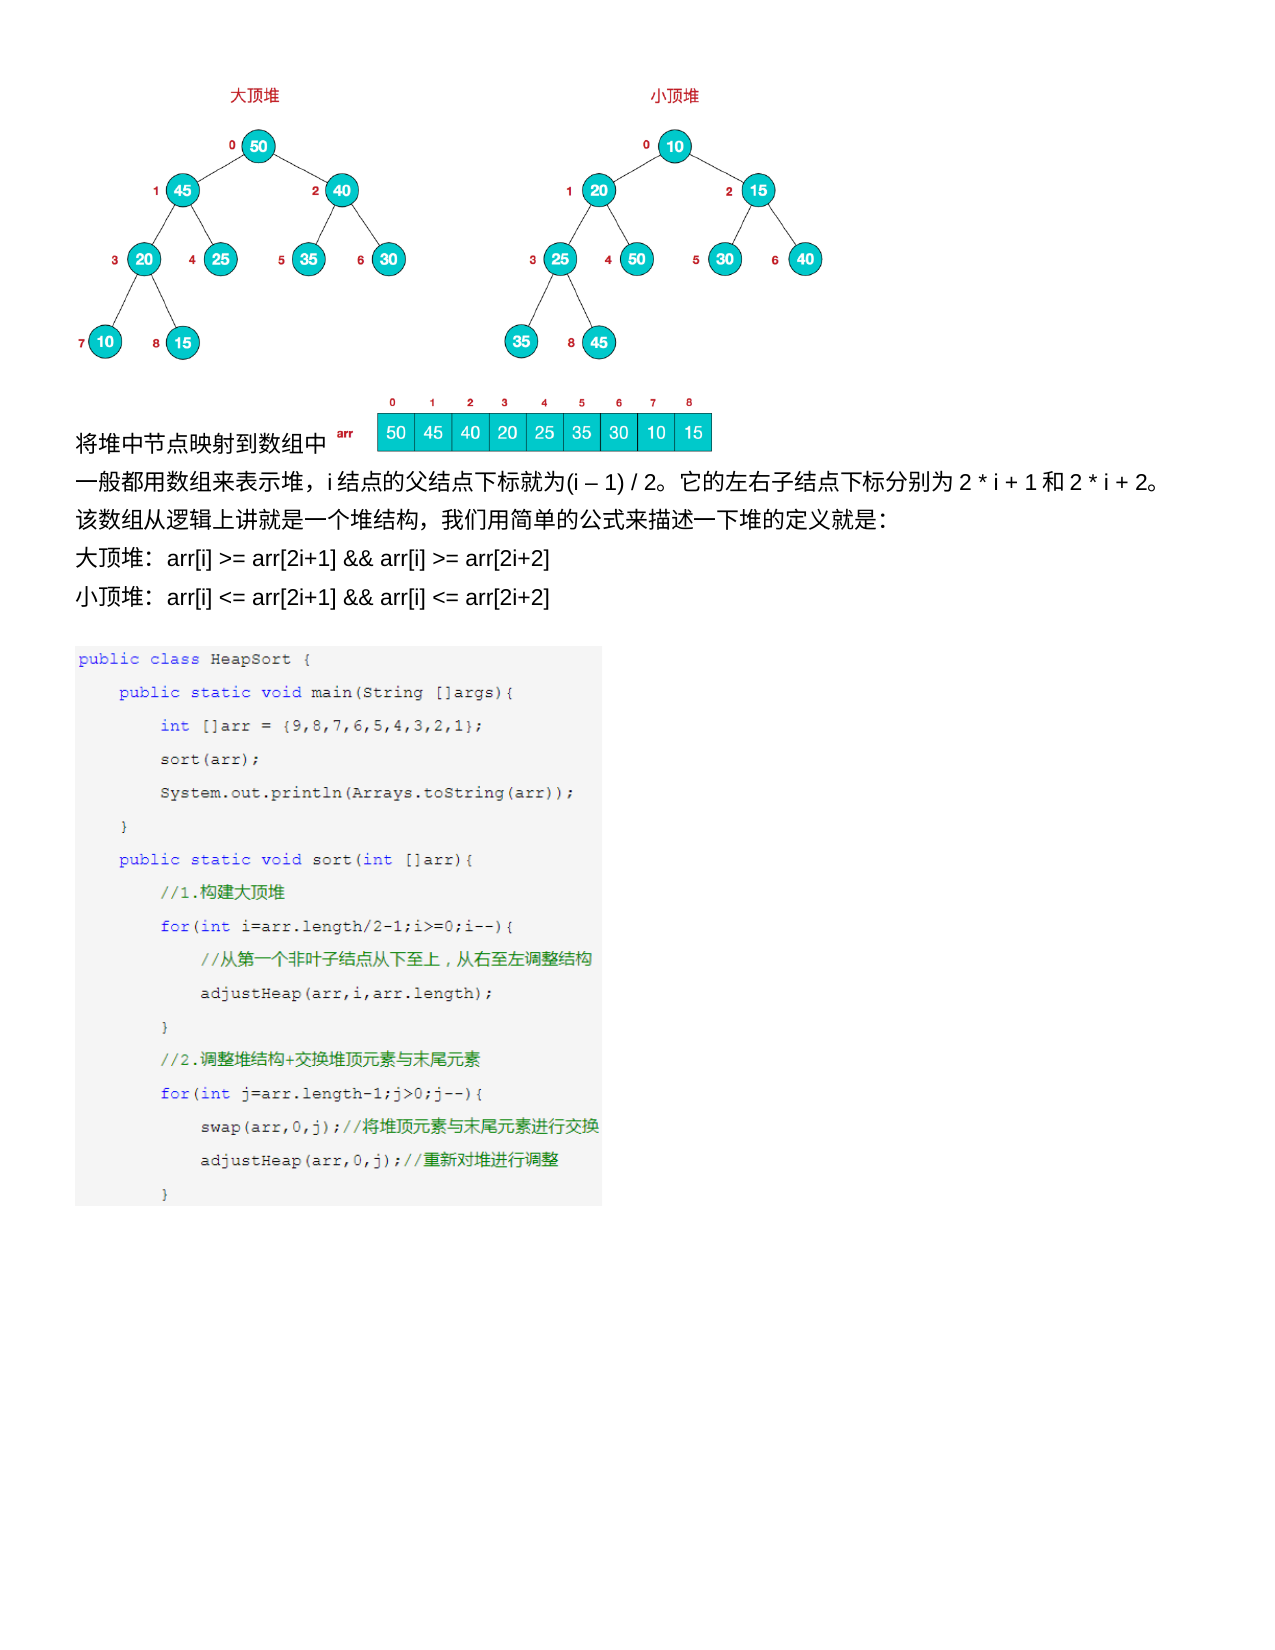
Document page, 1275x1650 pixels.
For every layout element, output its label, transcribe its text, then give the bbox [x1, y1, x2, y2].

text 大顶堆：arr[i] >= arr[2i+1] && arr[i] >= arr[2i+2] [75, 540, 1200, 573]
text 小顶堆：arr[i] <= arr[2i+1] && arr[i] <= arr[2i+2] [75, 578, 1200, 612]
text 该数组从逻辑上讲就是一个堆结构，我们用简单的公式来描述一下堆的定义就是： [75, 502, 1200, 535]
text 一般都用数组来表示堆，i结点的父结点下标就为(i – 1) / 2。它的左右子结点下标分别为2 * i + 1和2 * i + 2。 [75, 464, 1200, 497]
text 将堆中节点映射到数组中 [75, 396, 1200, 459]
